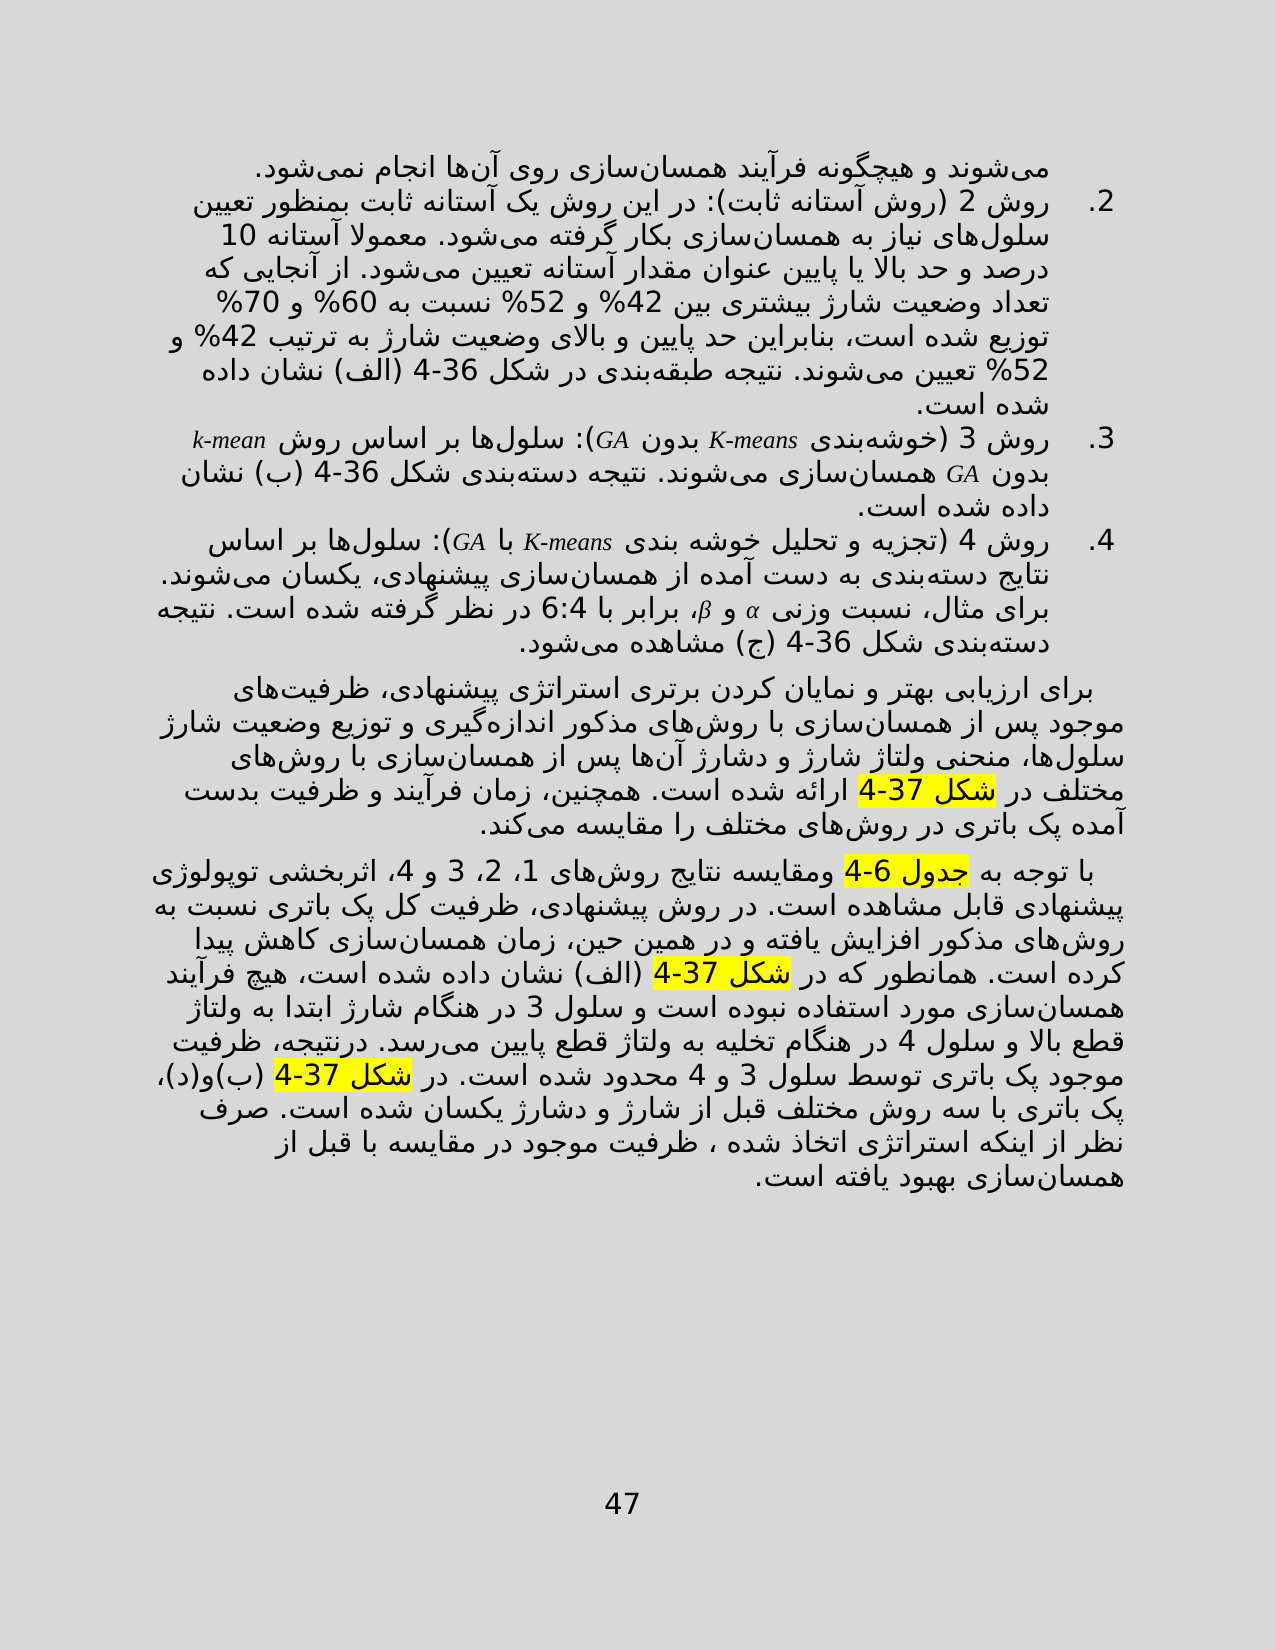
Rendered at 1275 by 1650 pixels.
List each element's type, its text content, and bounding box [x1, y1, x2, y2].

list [150, 150, 1087, 184]
